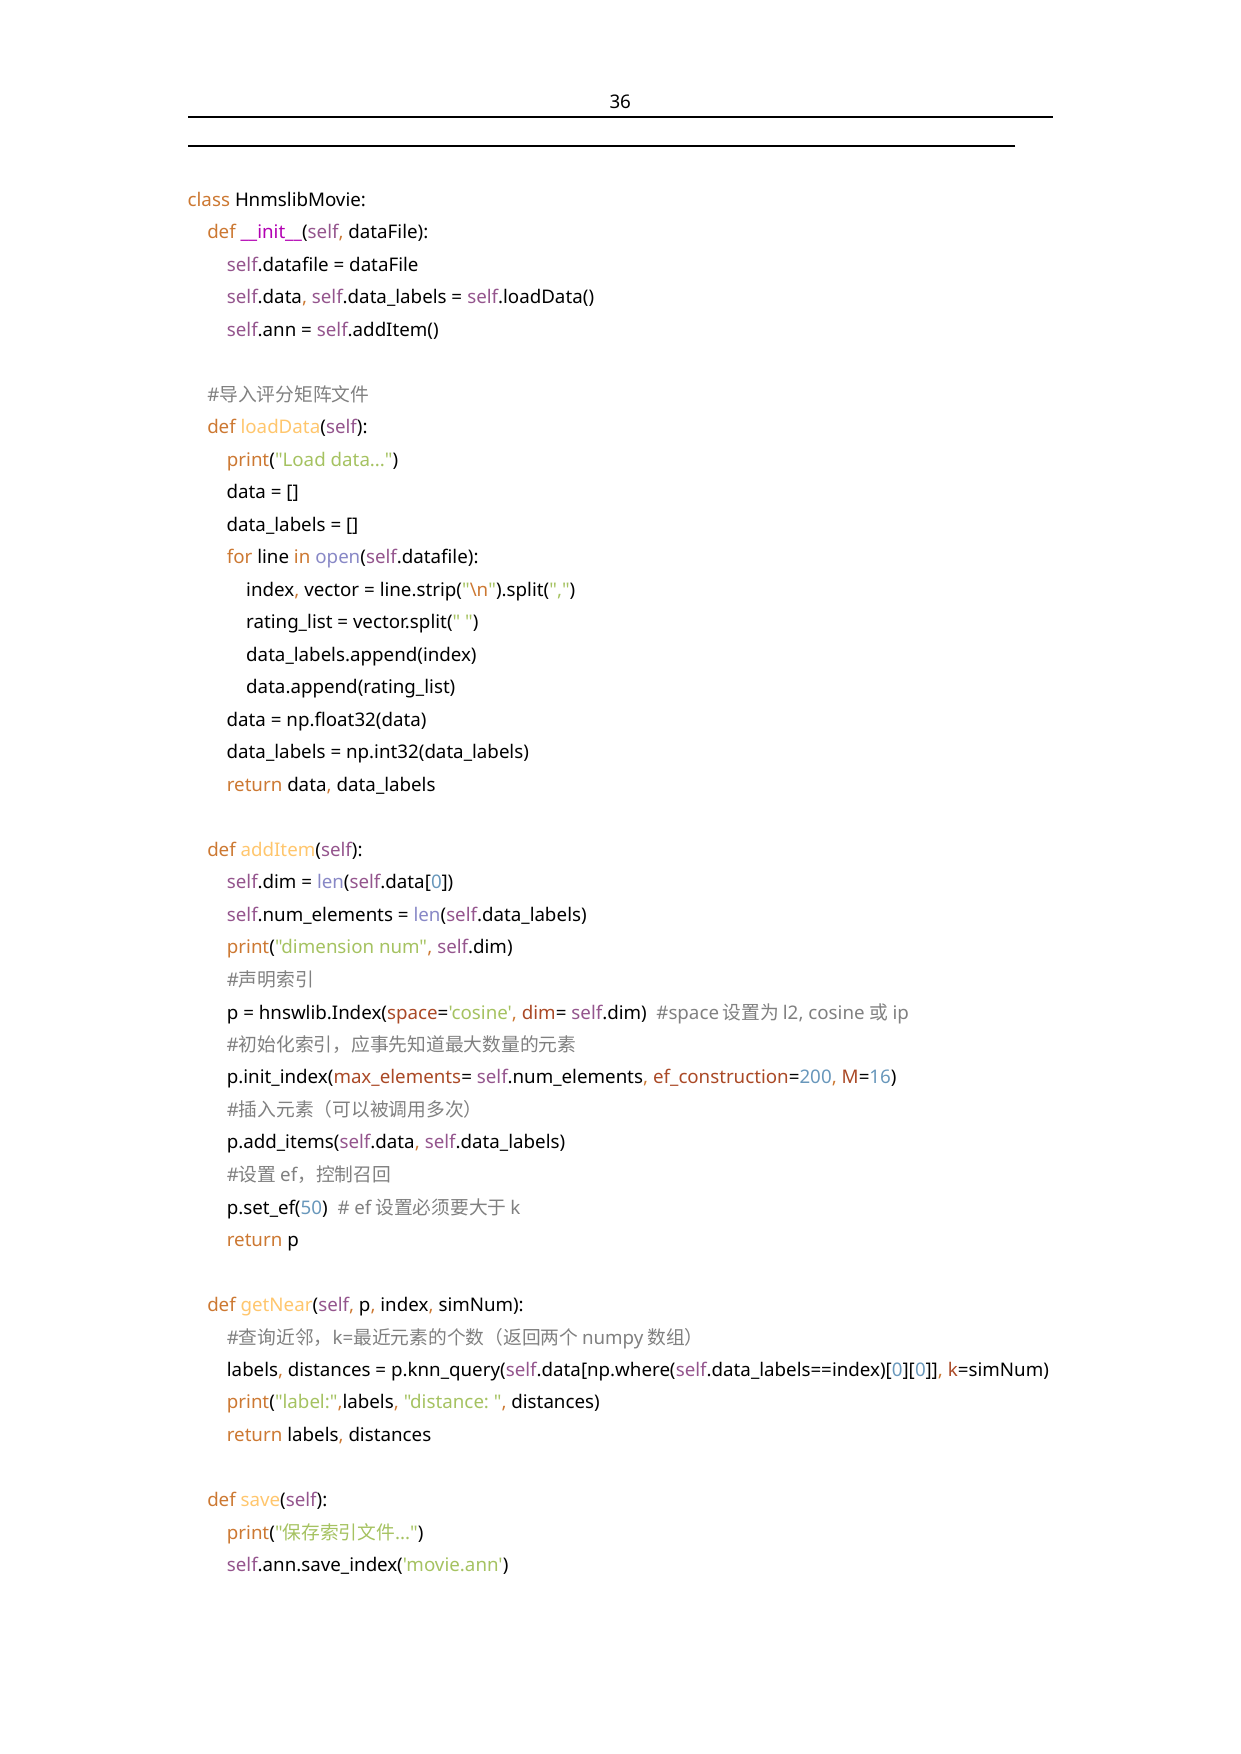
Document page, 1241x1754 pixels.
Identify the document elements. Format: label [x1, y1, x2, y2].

text [187, 150, 1053, 1580]
